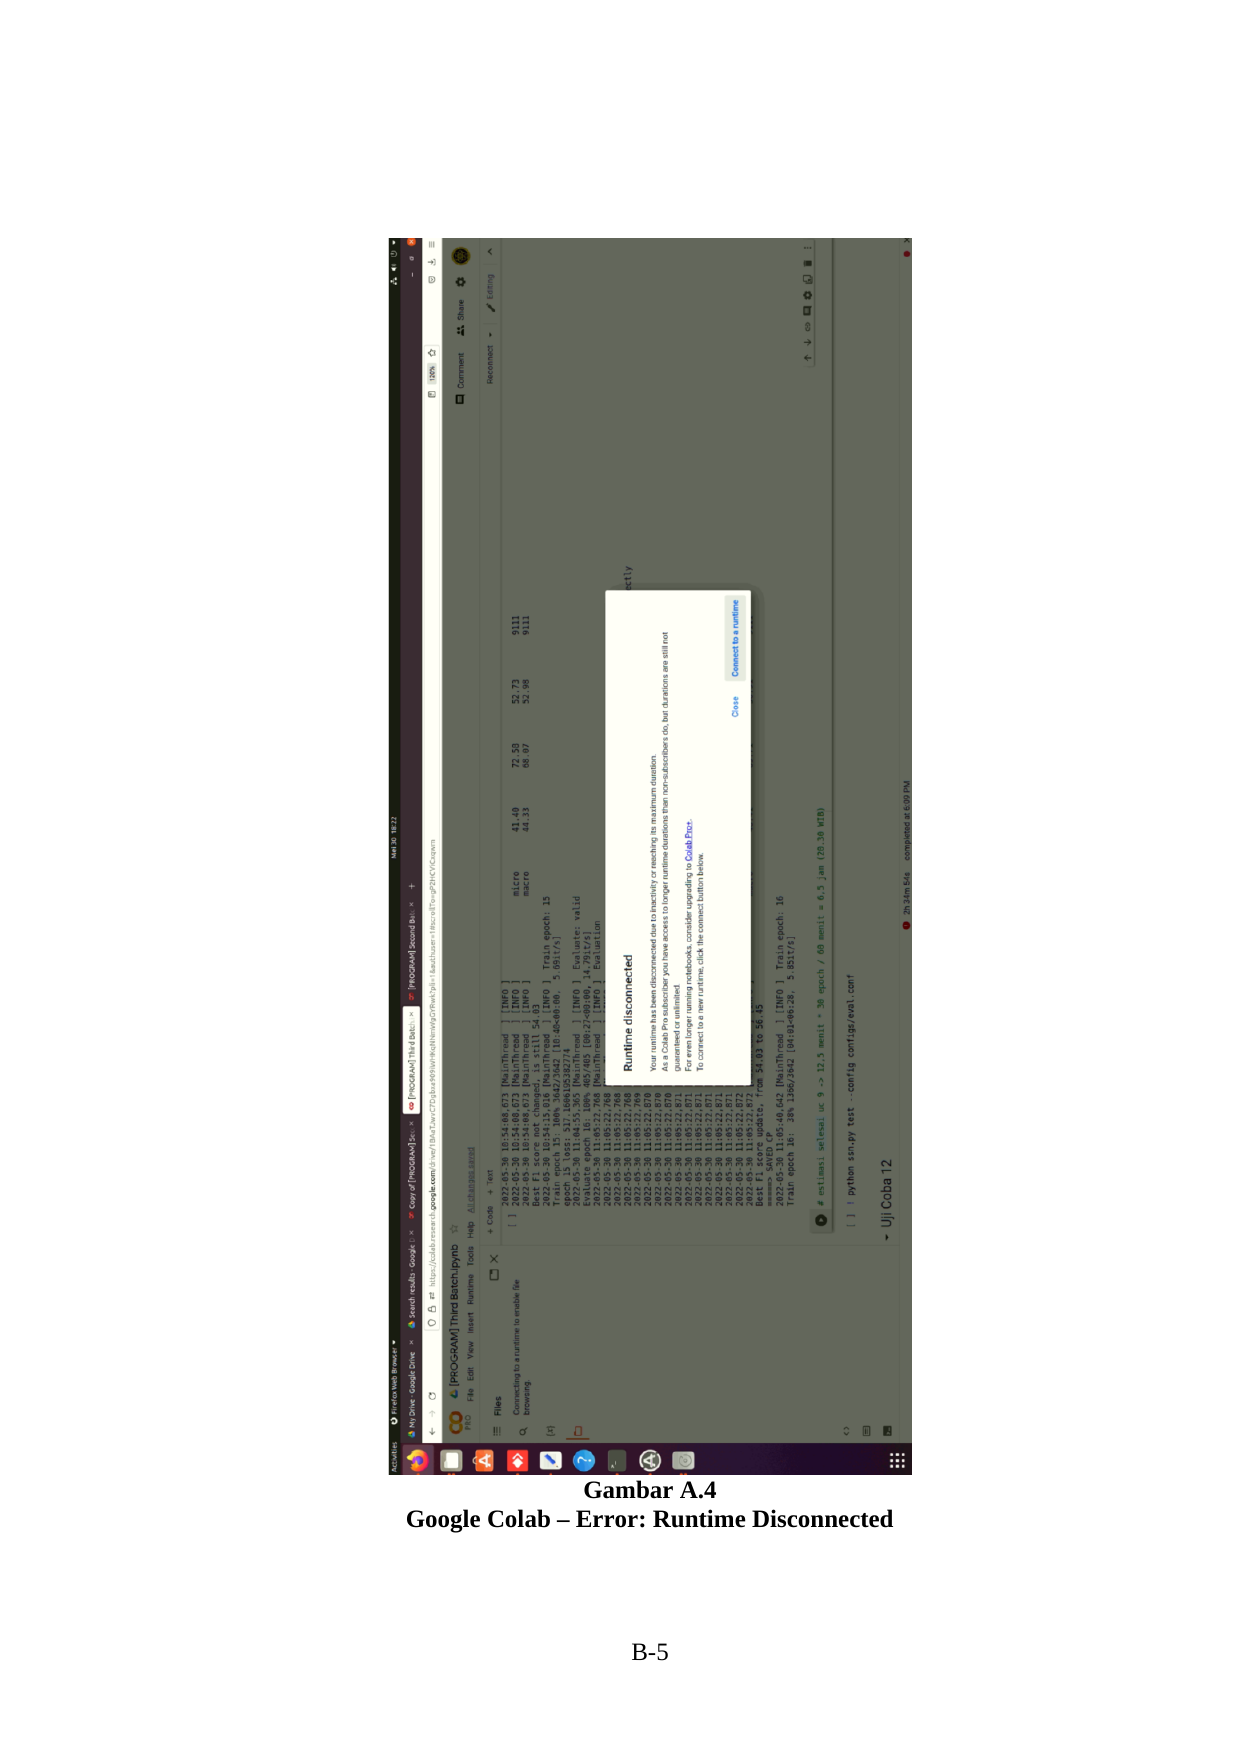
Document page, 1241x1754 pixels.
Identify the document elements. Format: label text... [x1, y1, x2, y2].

picture [389, 239, 912, 1474]
text Gambar A.4 [236, 1475, 1063, 1504]
text Google Colab – Error: Runtime Disconnected [236, 1504, 1063, 1532]
